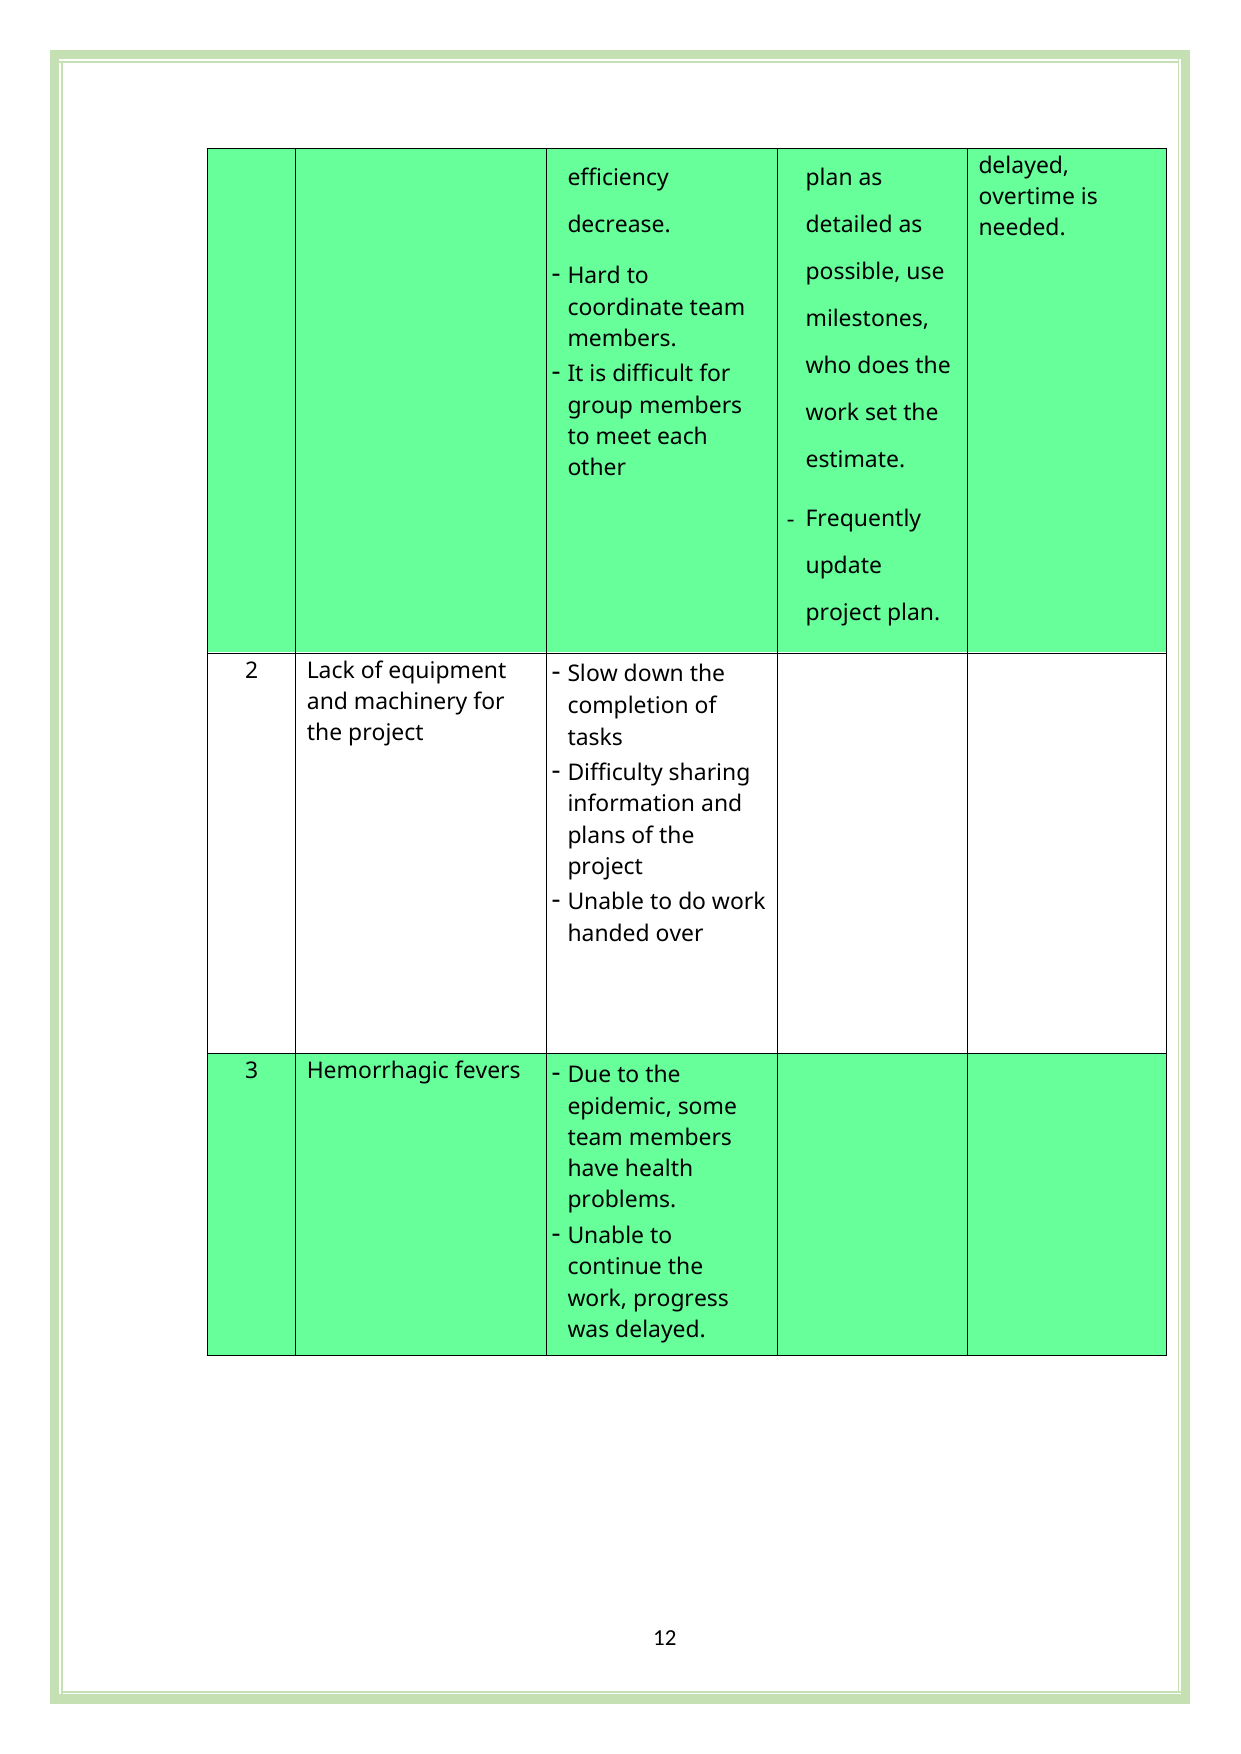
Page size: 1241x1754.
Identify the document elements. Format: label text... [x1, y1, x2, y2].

table_cell [778, 1054, 967, 1355]
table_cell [296, 149, 546, 652]
table_cell 1 [208, 149, 295, 652]
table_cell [778, 149, 967, 652]
table_cell 2 [208, 654, 295, 1053]
table_cell Due to the epidemic, some team members have health problems. Unable to continue the work, progress was delayed. [547, 1054, 777, 1355]
table_cell 3 [208, 1054, 295, 1355]
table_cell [968, 149, 1166, 652]
table_cell [968, 1054, 1166, 1355]
table_cell Lack of equipment and machinery for the project [296, 654, 546, 1053]
table_cell [968, 654, 1166, 1053]
table_cell Slow down the completion of tasks Difficulty sharing information and plans of the project Unable to do work handed over [547, 654, 777, 1053]
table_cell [547, 149, 777, 652]
table_cell [778, 654, 967, 1053]
table_cell Hemorrhagic fevers [296, 1054, 546, 1355]
